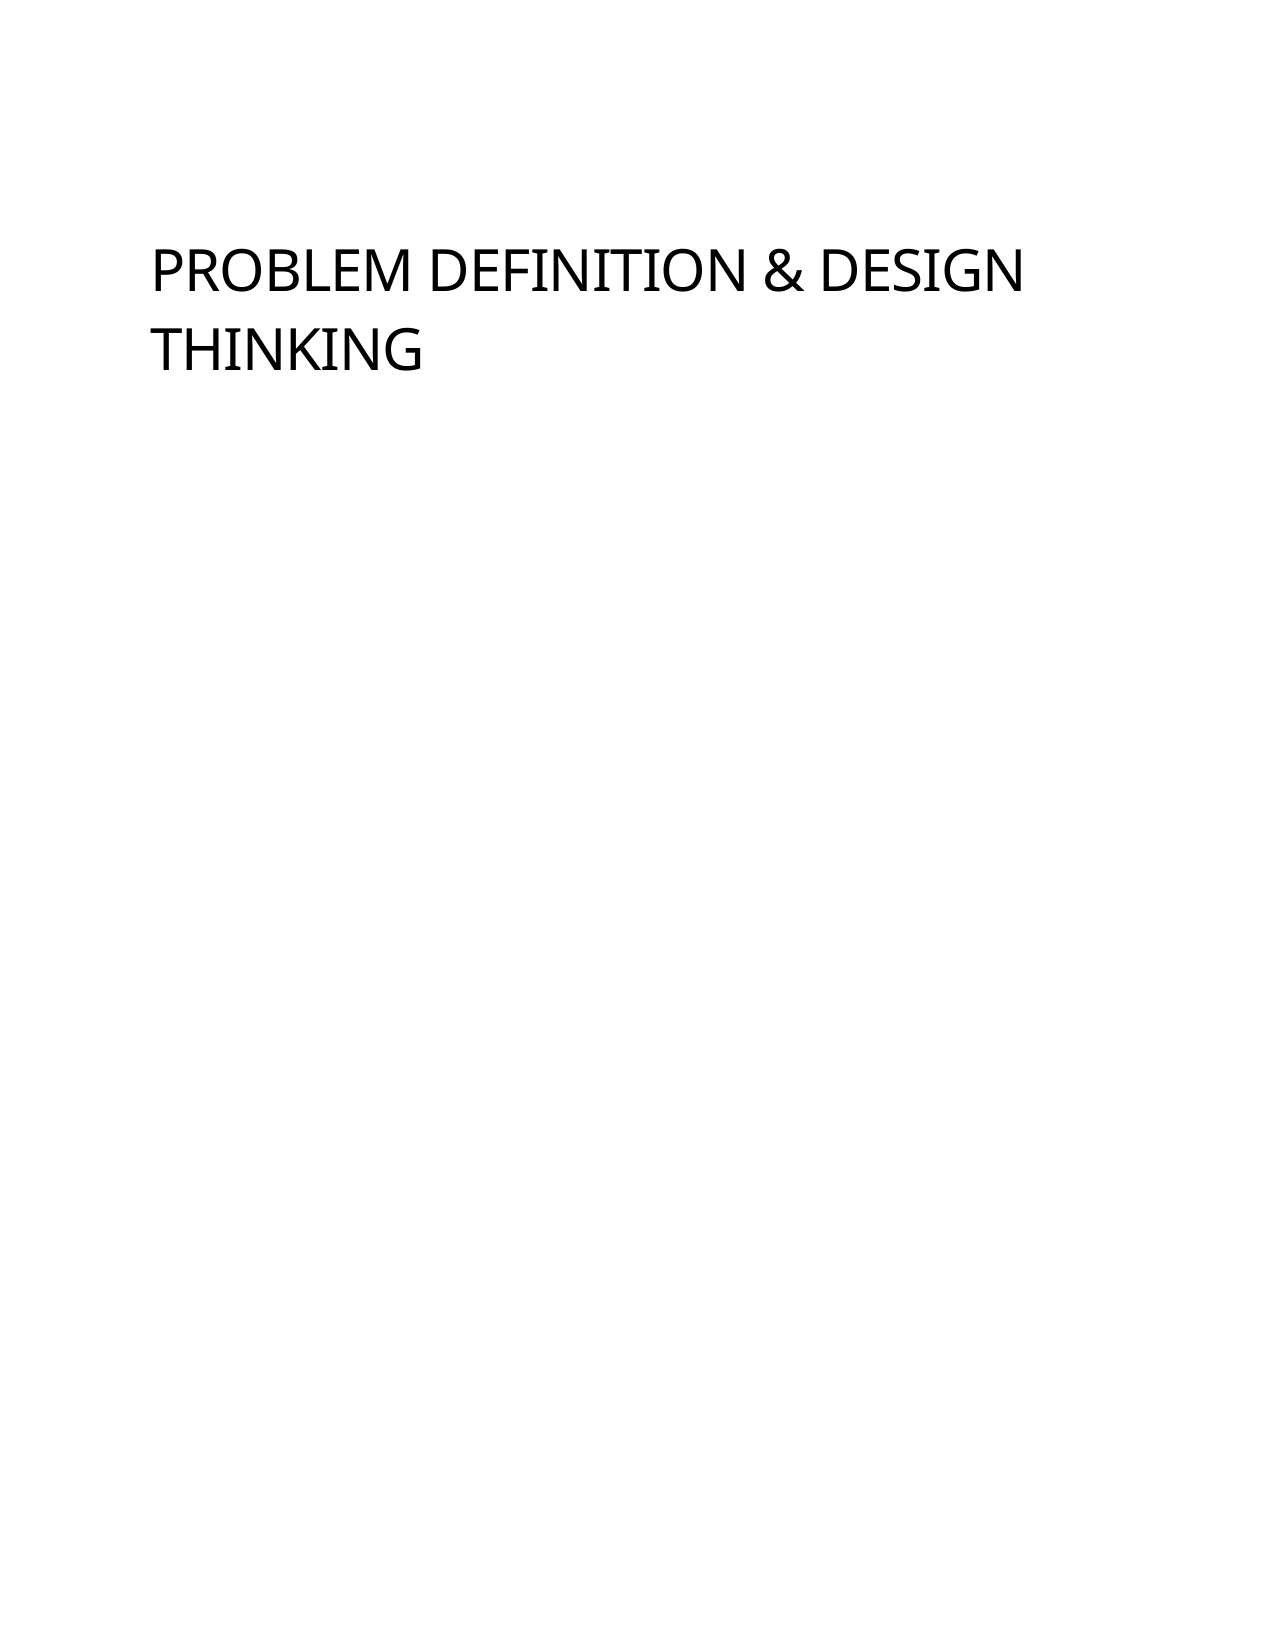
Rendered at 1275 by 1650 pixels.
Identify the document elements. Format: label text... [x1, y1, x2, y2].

title PROBLEM DEFINITION & DESIGN THINKING [150, 229, 1125, 388]
